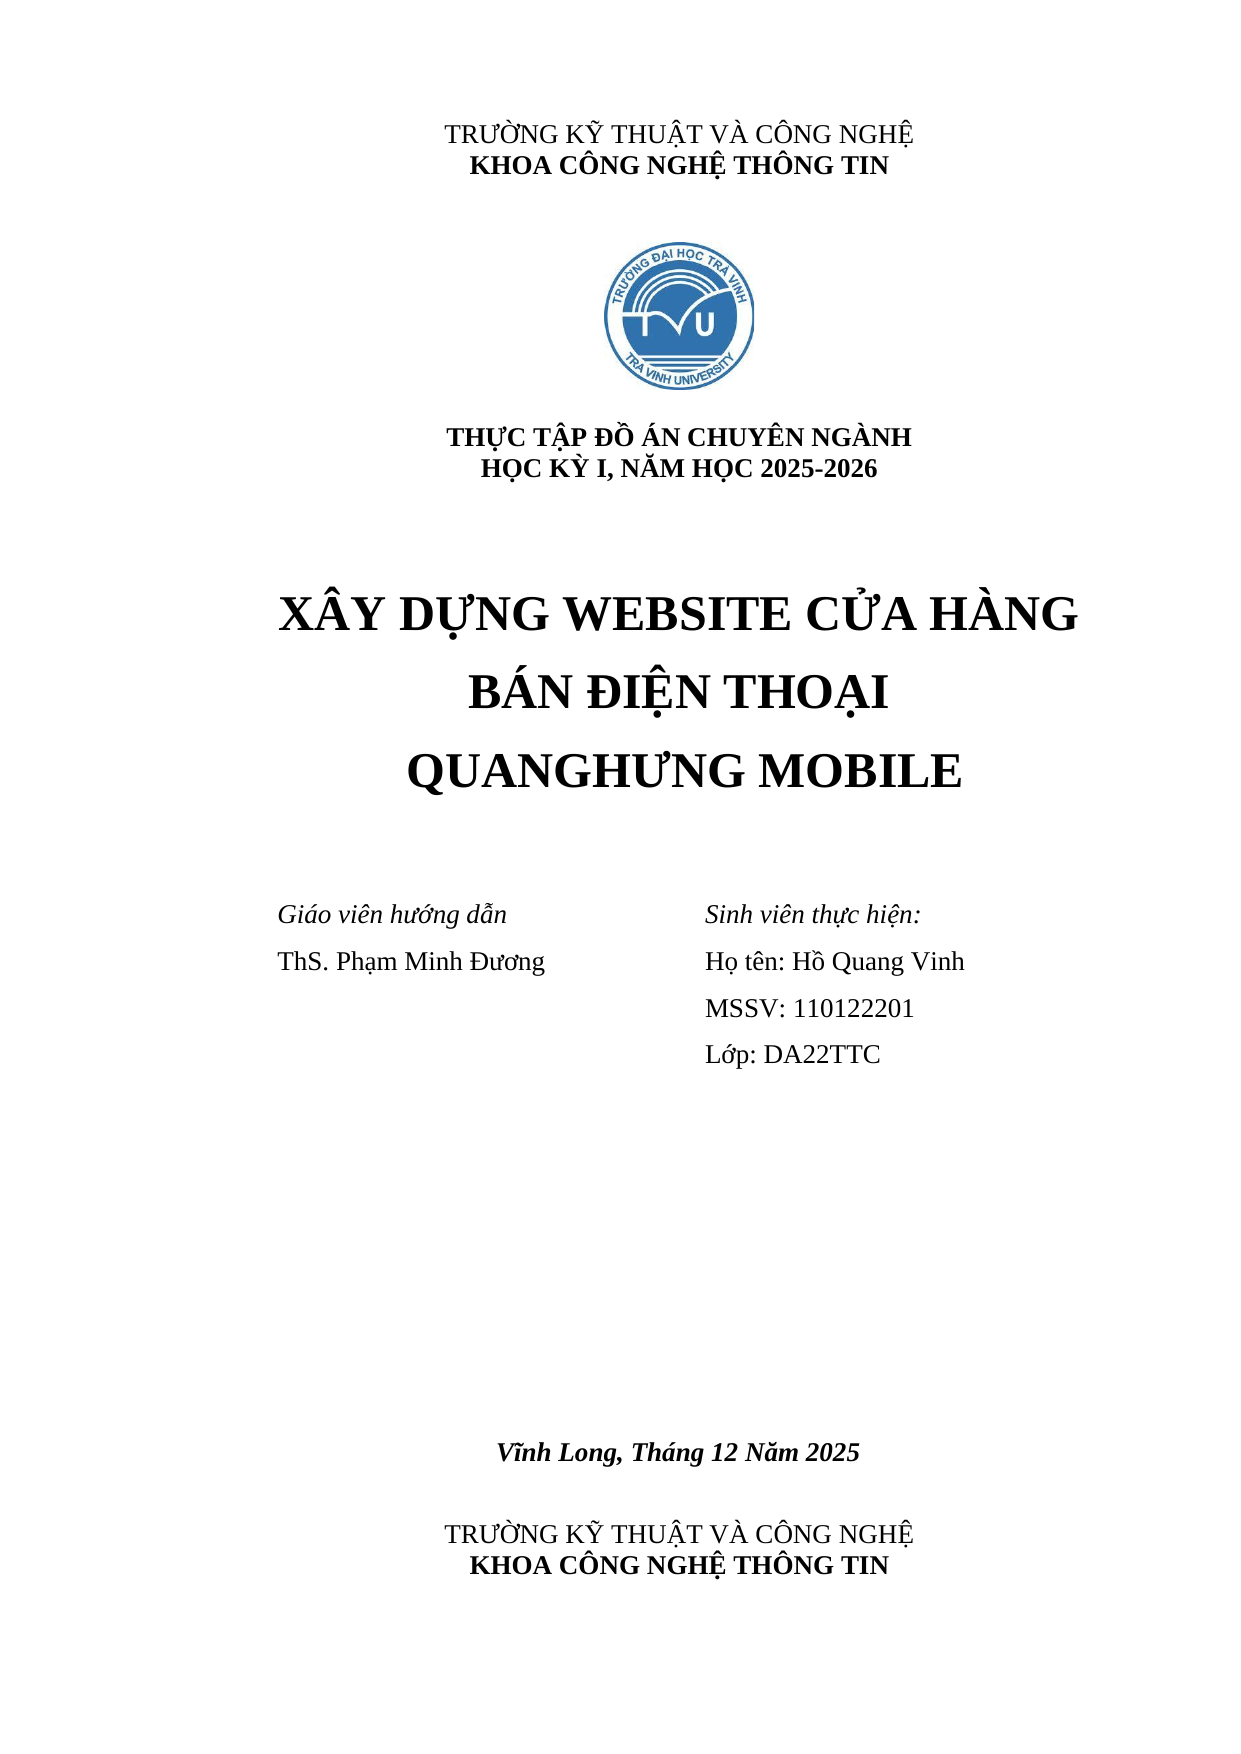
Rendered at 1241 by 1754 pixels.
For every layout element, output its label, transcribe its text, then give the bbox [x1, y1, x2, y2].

text BÁN ĐIỆN THOẠI [207, 662, 1152, 720]
text KHOA CÔNG NGHỆ THÔNG TIN [207, 149, 1152, 180]
text HỌC KỲ I, NĂM HỌC 2025-2026 [207, 452, 1152, 483]
text TRƯỜNG KỸ THUẬT VÀ CÔNG NGHỆ [207, 1518, 1152, 1549]
text XÂY DỰNG WEBSITE CỬA HÀNG [207, 583, 1152, 641]
text QUANGHƯNG MOBILE [207, 741, 1152, 798]
text THỰC TẬP ĐỒ ÁN CHUYÊN NGÀNH [207, 421, 1152, 452]
text KHOA CÔNG NGHỆ THÔNG TIN [207, 1549, 1152, 1580]
text Vĩnh Long, Tháng 12 Năm 2025 [207, 1437, 1152, 1468]
picture [604, 242, 755, 390]
text TRƯỜNG KỸ THUẬT VÀ CÔNG NGHỆ [207, 118, 1152, 149]
table_header Sinh viên thực hiện: Họ tên: Hồ Quang Vinh MSSV: 110122201 Lớp: DA22TTC [694, 899, 1121, 1085]
table_header Giáo viên hướng dẫn ThS. Phạm Minh Đương [266, 899, 693, 1085]
